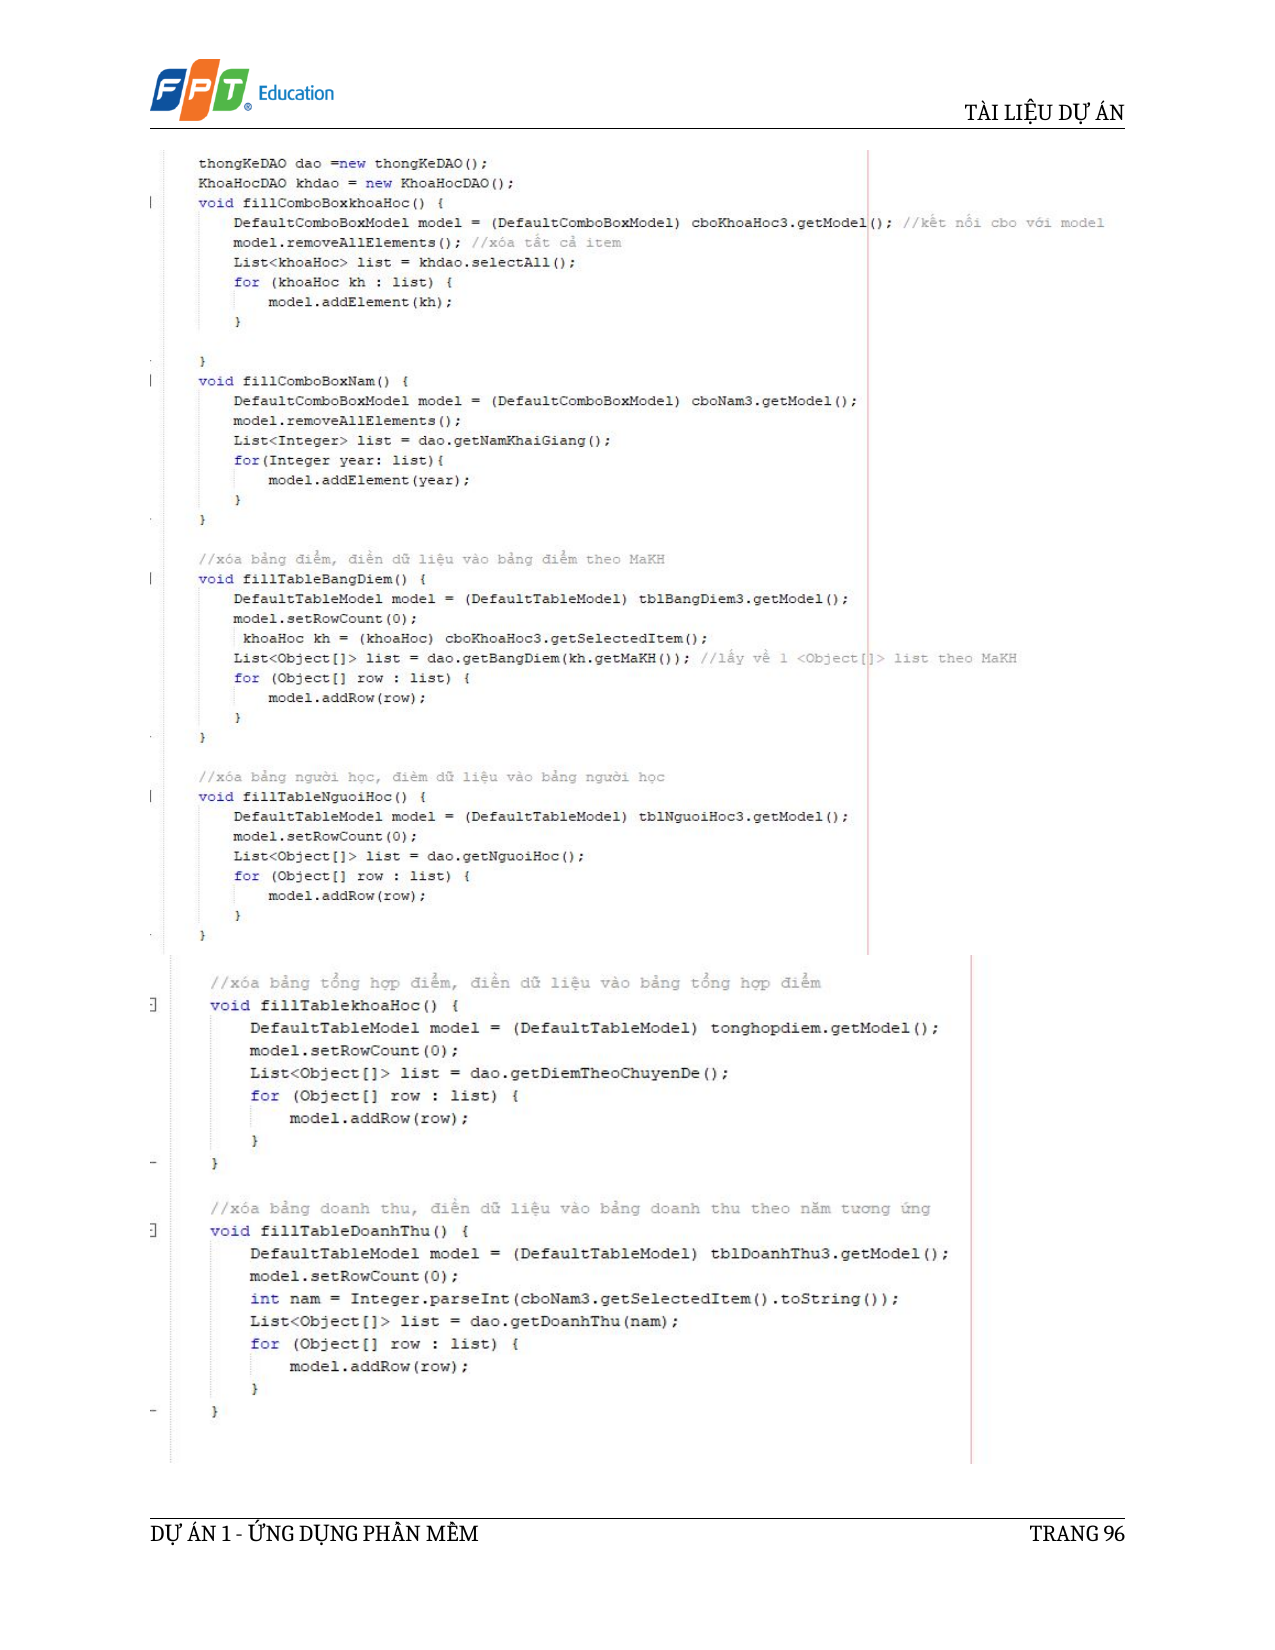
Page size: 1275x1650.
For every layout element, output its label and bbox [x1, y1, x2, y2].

picture [150, 59, 336, 121]
picture [150, 150, 1125, 1464]
